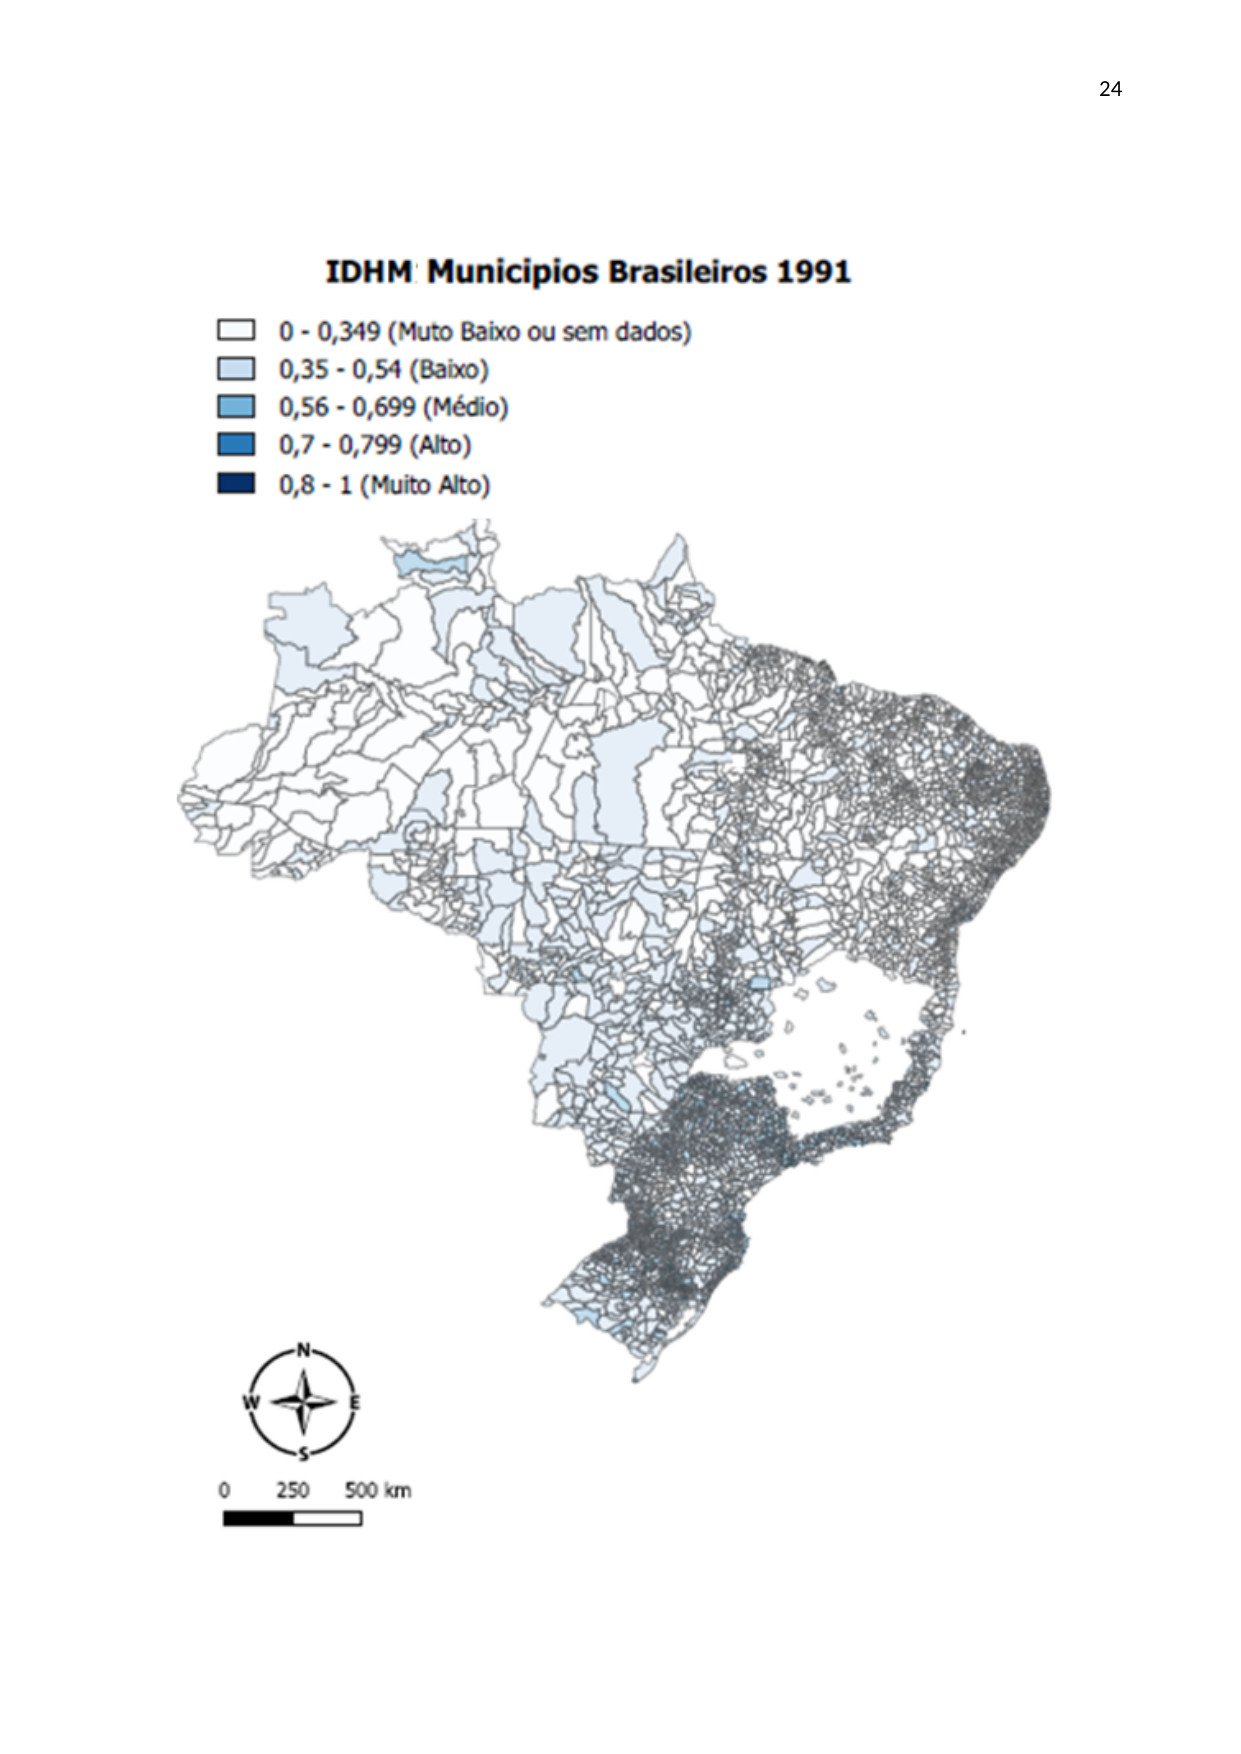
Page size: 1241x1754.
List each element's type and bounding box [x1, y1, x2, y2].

picture [175, 243, 1122, 1550]
